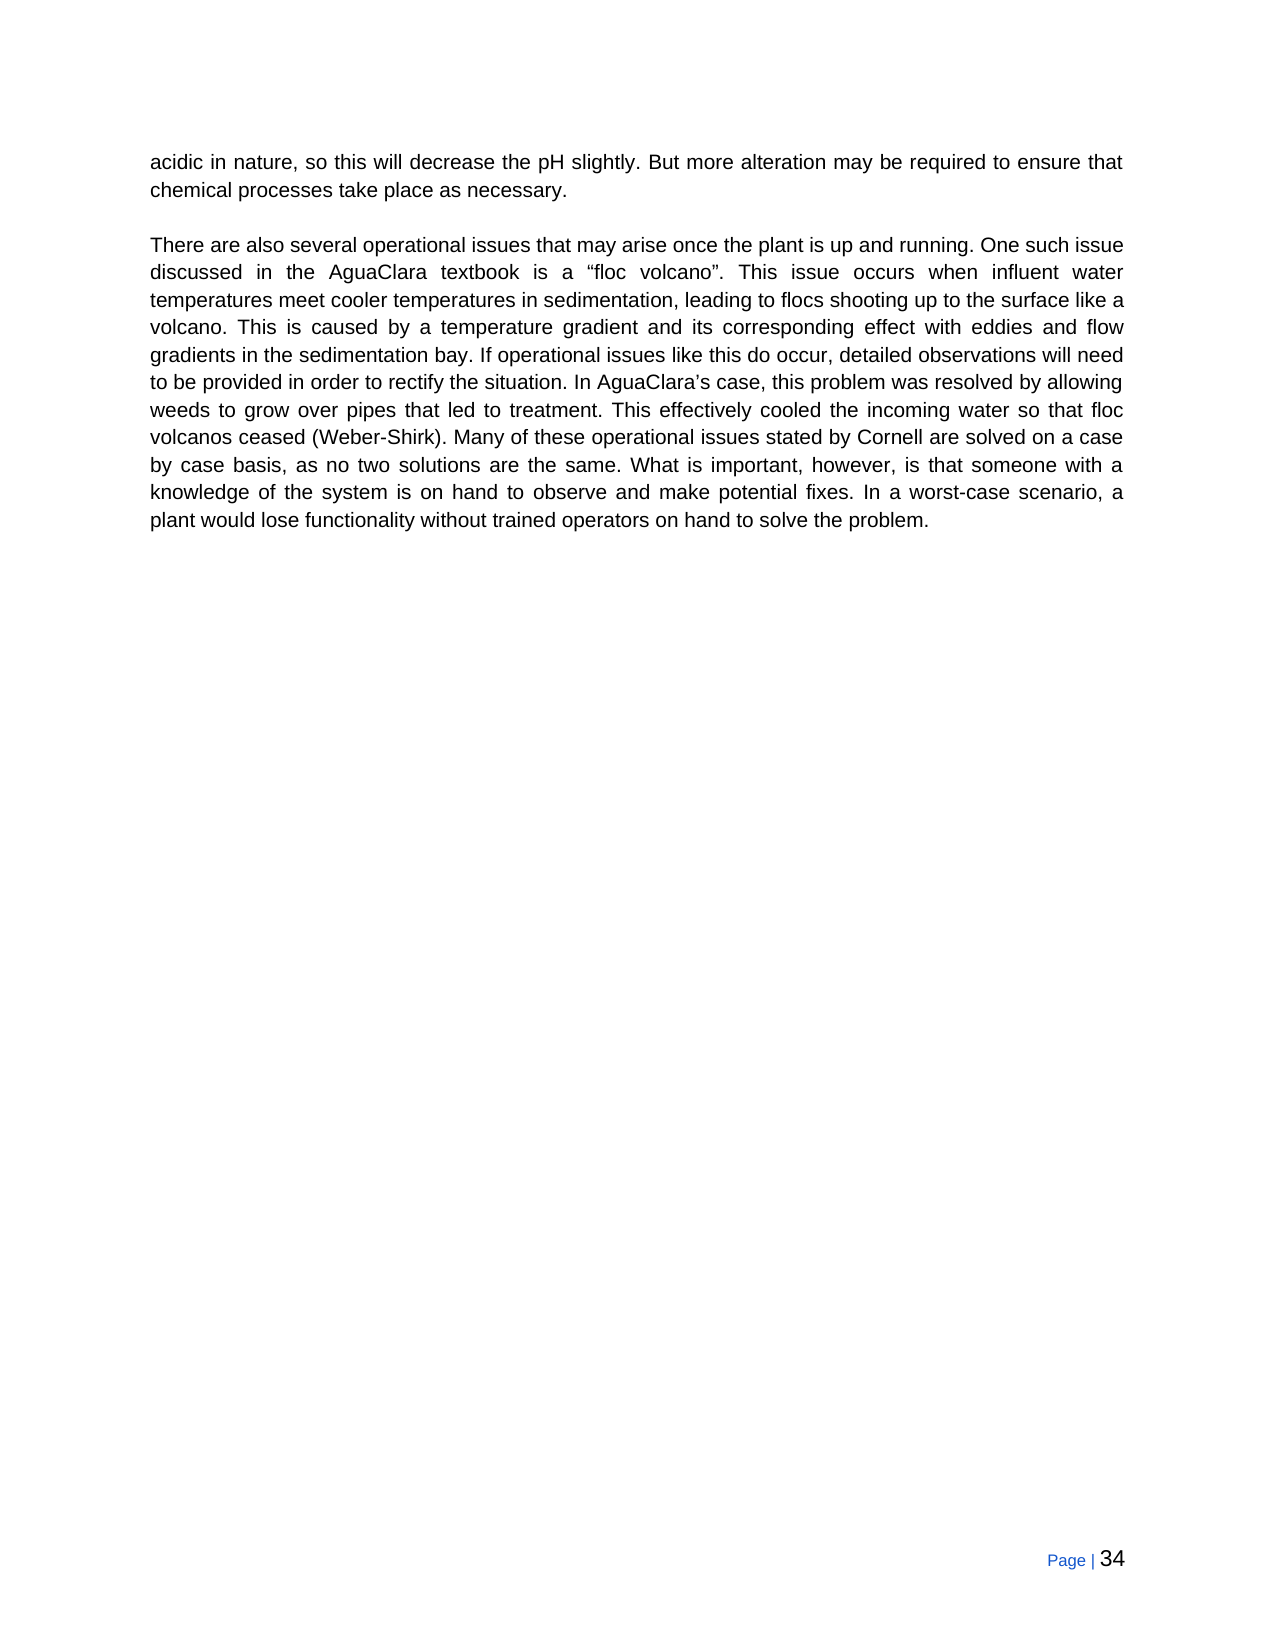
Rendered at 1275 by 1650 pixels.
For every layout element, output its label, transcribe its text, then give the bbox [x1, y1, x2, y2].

text There are also several operational issues that may arise once the plant is up and running. One such issue discussed in the AguaClara textbook is a “floc volcano”. This issue occurs when influent water temperatures meet cooler temperatures in sedimentation, leading to flocs shooting up to the surface like a volcano. This is caused by a temperature gradient and its corresponding effect with eddies and flow gradients in the sedimentation bay. If operational issues like this do occur, detailed observations will need to be provided in order to rectify the situation. In AguaClara’s case, this problem was resolved by allowing weeds to grow over pipes that led to treatment. This effectively cooled the incoming water so that floc volcanos ceased (Weber-Shirk). Many of these operational issues stated by Cornell are solved on a case by case basis, as no two solutions are the same. What is important, however, is that someone with a knowledge of the system is on hand to observe and make potential fixes. In a worst-case scenario, a plant would lose functionality without trained operators on hand to solve the problem. [150, 232, 1125, 531]
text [150, 150, 1125, 201]
